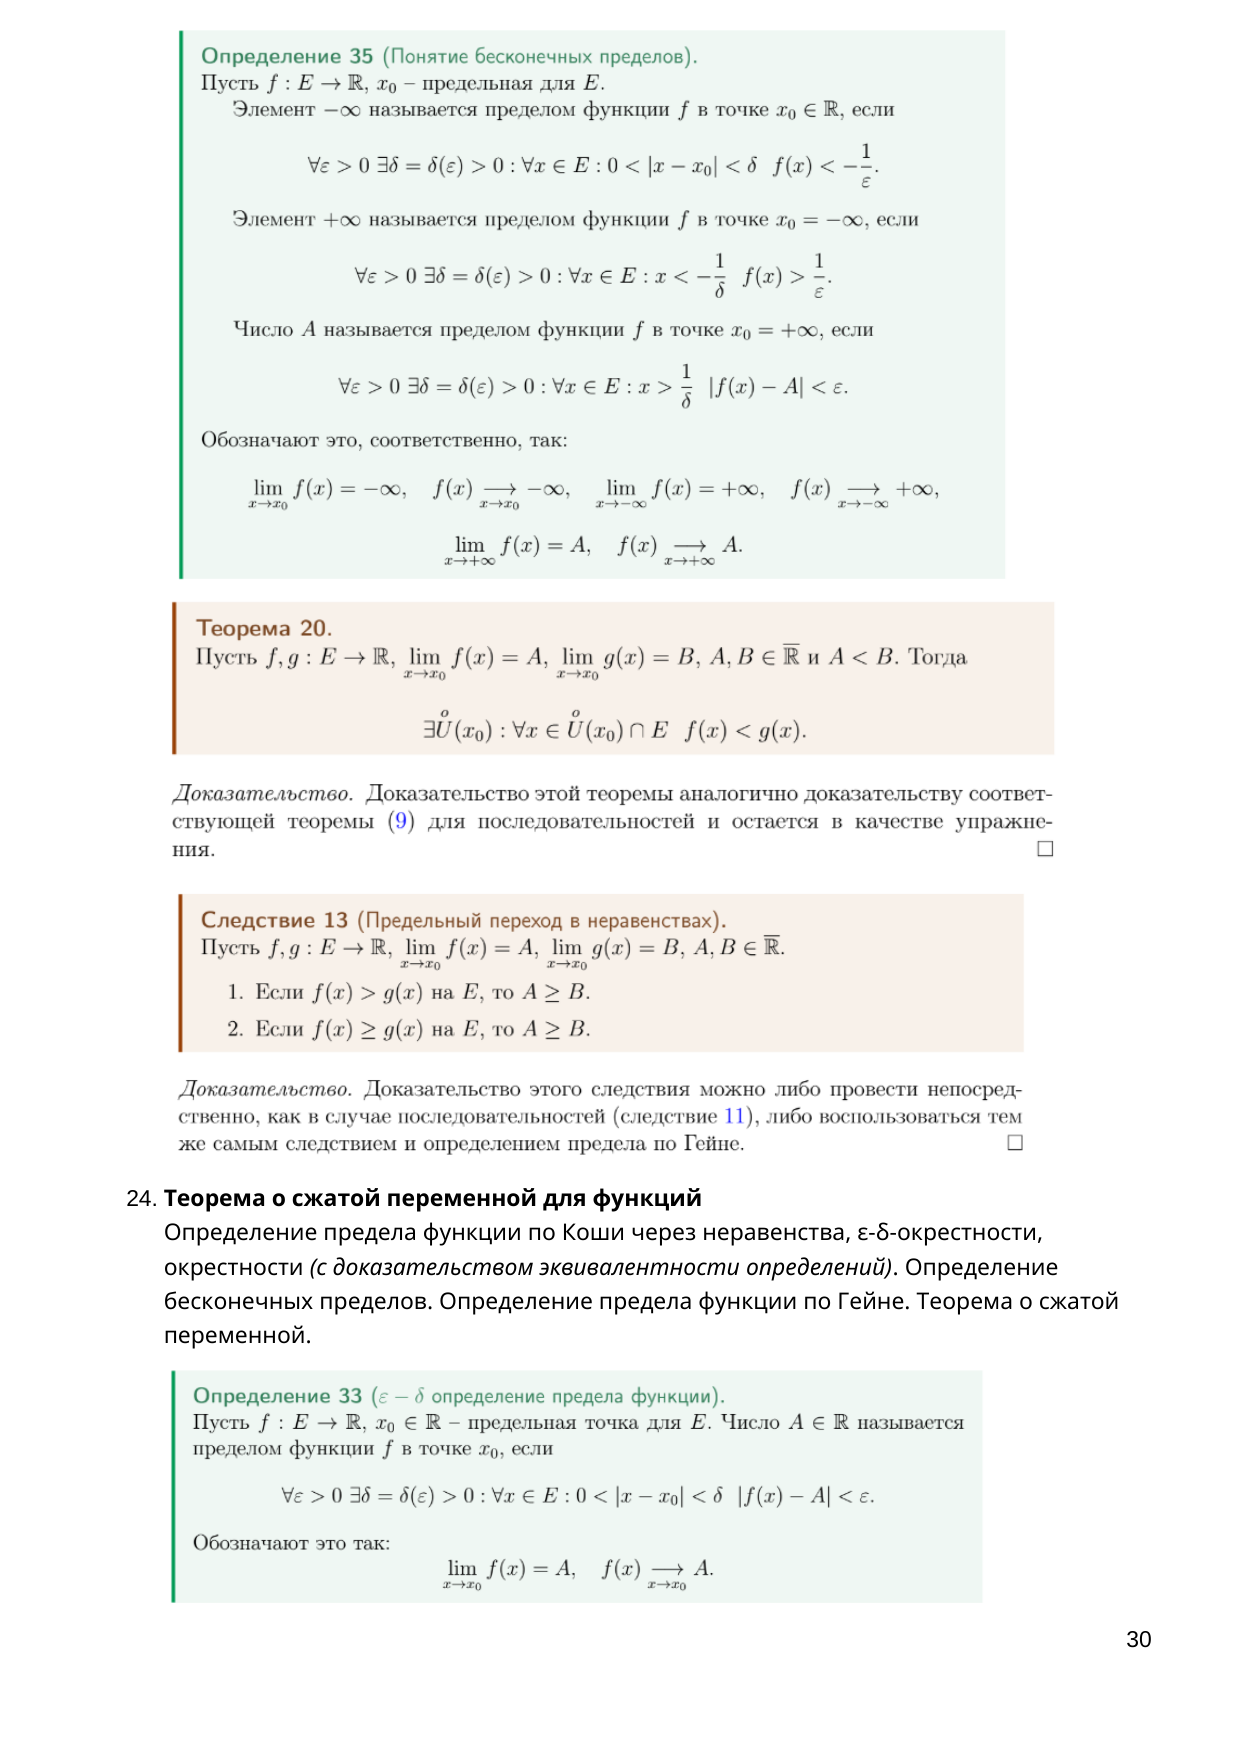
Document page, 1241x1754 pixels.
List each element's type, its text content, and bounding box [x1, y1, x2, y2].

picture [163, 884, 1057, 1167]
picture [163, 29, 1054, 581]
list Теорема о сжатой переменной для функций Определение предела функции по Коши через неравенства, ε-δ-окрестности, окрестности (с доказательством эквивалентности определений). Определение бесконечных пределов. Определение предела функции по Гейне. Теорема о сжатой переменной. [126, 1182, 1152, 1351]
picture [163, 1366, 992, 1604]
picture [163, 595, 1089, 869]
